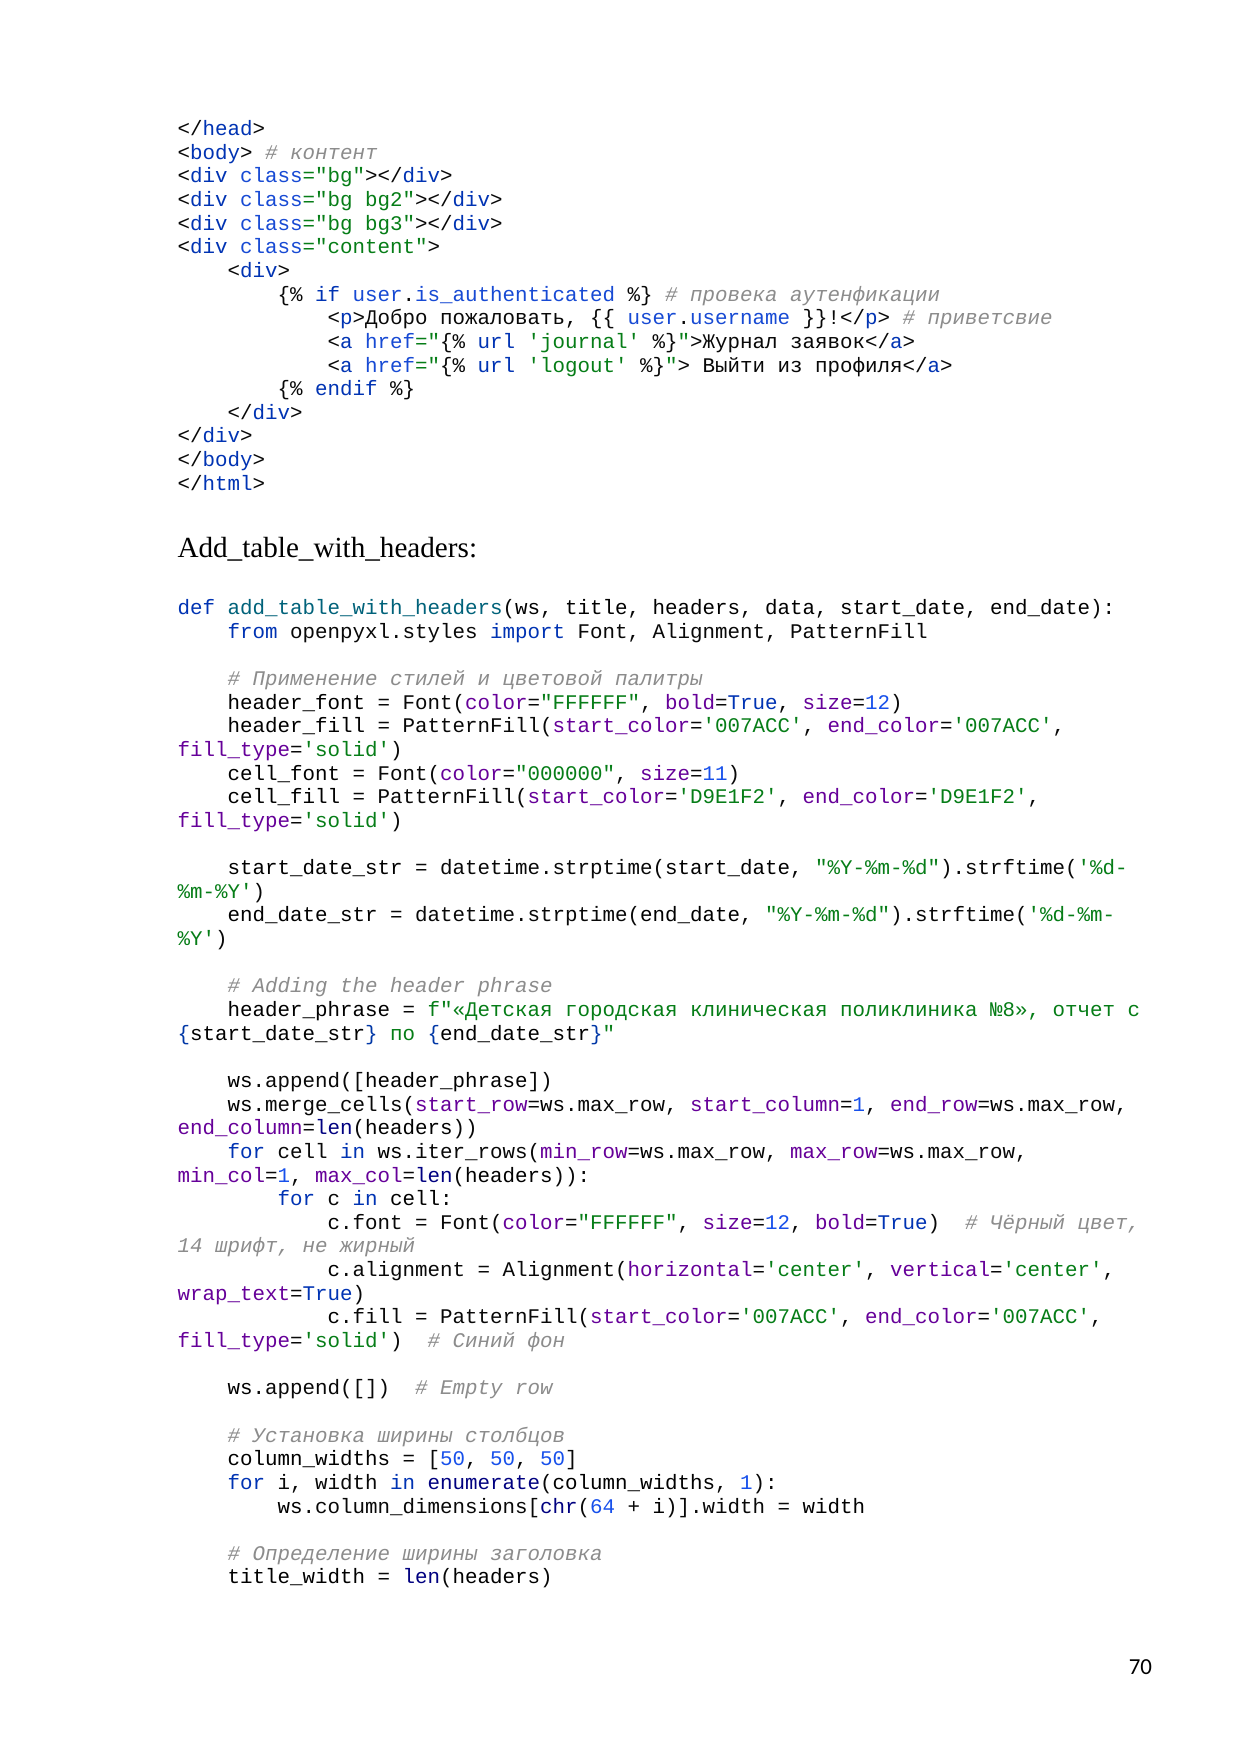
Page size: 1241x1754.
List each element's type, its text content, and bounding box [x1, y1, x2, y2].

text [177, 597, 1152, 1614]
text Add_table_with_headers: [177, 530, 1152, 563]
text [177, 118, 1152, 496]
